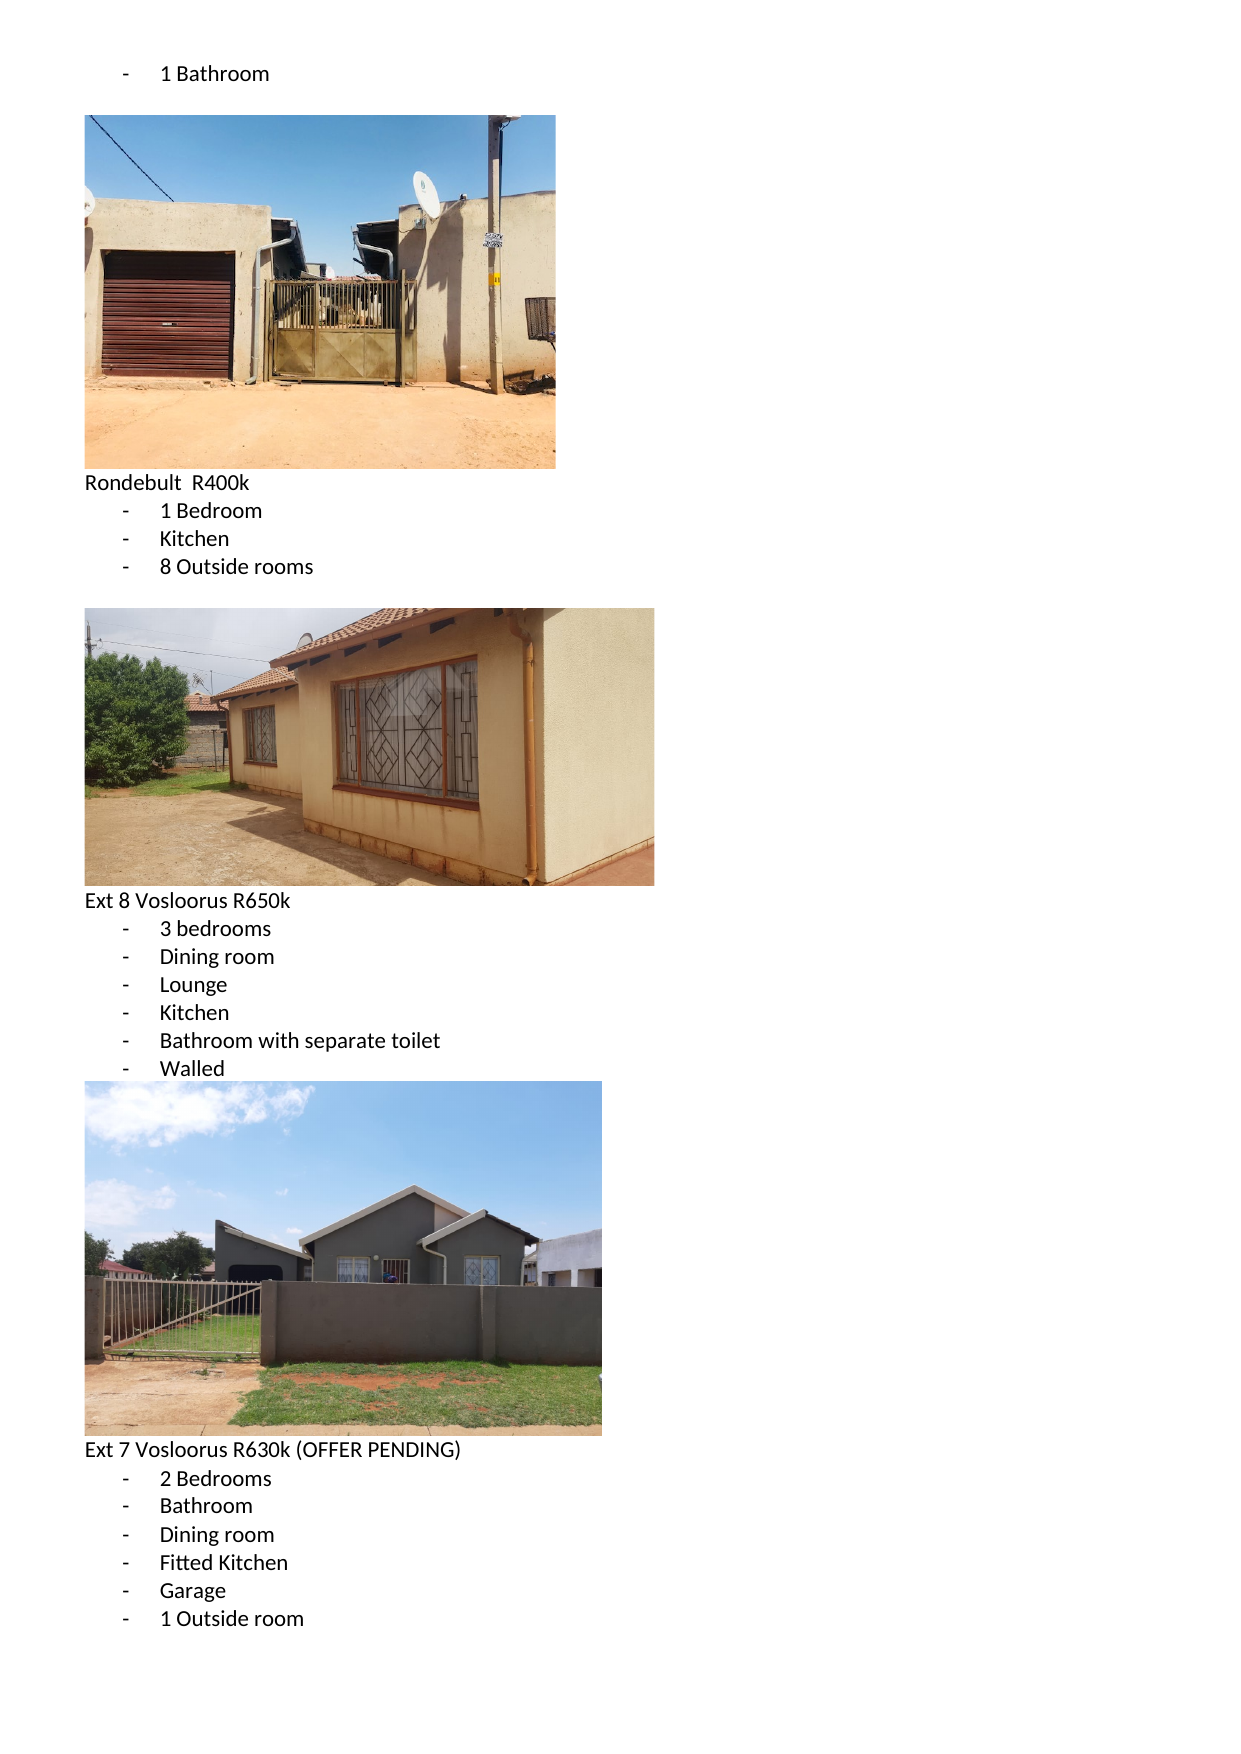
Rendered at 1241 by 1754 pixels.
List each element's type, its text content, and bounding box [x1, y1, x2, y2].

list Walled [122, 1054, 1165, 1082]
picture [84, 608, 655, 886]
list 1 Bathroom [122, 59, 1165, 87]
list 3 bedrooms [122, 914, 1165, 942]
list Kitchen [122, 998, 1165, 1026]
list Garage [122, 1576, 1165, 1604]
list Kitchen [122, 524, 1165, 552]
list 2 Bedrooms [122, 1464, 1165, 1492]
list Dining room [122, 942, 1165, 970]
text Ext 7 Vosloorus R630k (OFFER PENDING) [84, 1436, 1165, 1464]
list 1 Outside room [122, 1604, 1165, 1632]
list Bathroom with separate toilet [122, 1026, 1165, 1054]
list Bathroom [122, 1492, 1165, 1520]
text Ext 8 Vosloorus R650k [84, 886, 1165, 914]
list Dining room [122, 1520, 1165, 1548]
picture [84, 1081, 602, 1436]
list 1 Bedroom [122, 496, 1165, 524]
list 8 Outside rooms [122, 552, 1165, 581]
list Fitted Kitchen [122, 1548, 1165, 1576]
list Lounge [122, 970, 1165, 998]
picture [84, 115, 556, 469]
text Rondebult R400k [84, 468, 1165, 496]
